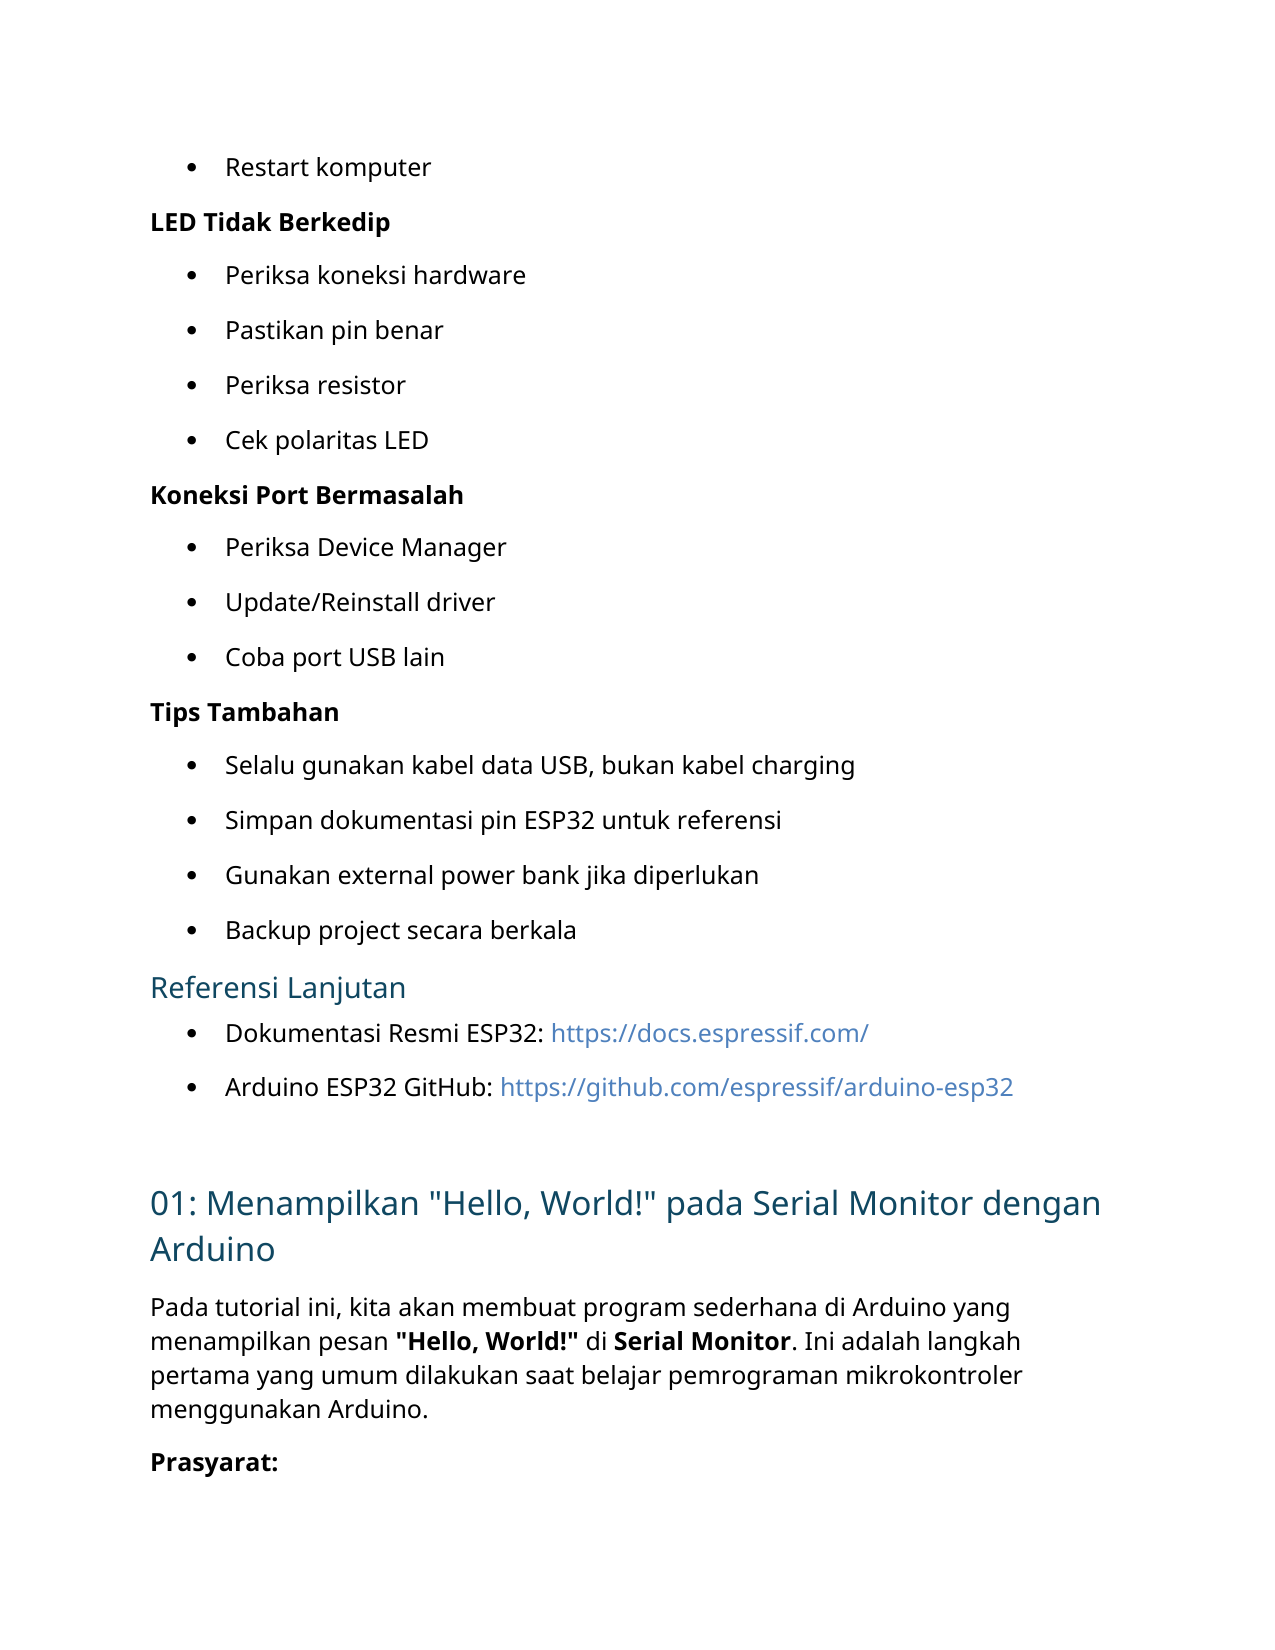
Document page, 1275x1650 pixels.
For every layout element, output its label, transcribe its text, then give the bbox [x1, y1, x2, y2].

text Prasyarat: [150, 1444, 1125, 1478]
list Simpan dokumentasi pin ESP32 untuk referensi [187, 802, 1125, 837]
text Pada tutorial ini, kita akan membuat program sederhana di Arduino yang menampilkan pesan "Hello, World!" di Serial Monitor. Ini adalah langkah pertama yang umum dilakukan saat belajar pemrograman mikrokontroler menggunakan Arduino. [150, 1289, 1125, 1426]
list Arduino ESP32 GitHub: https://github.com/espressif/arduino-esp32 [187, 1070, 1125, 1104]
list Backup project secara berkala [187, 912, 1125, 946]
text Tips Tambahan [150, 695, 1125, 729]
list Coba port USB lain [187, 640, 1125, 674]
text Koneksi Port Bermasalah [150, 477, 1125, 511]
list Periksa koneksi hardware [187, 258, 1125, 292]
list Dokumentasi Resmi ESP32: https://docs.espressif.com/ [187, 1015, 1125, 1049]
list Pastikan pin benar [187, 313, 1125, 347]
text LED Tidak Berkedip [150, 205, 1125, 239]
list Periksa Device Manager [187, 530, 1125, 564]
subtitle Referensi Lanjutan [150, 967, 1125, 1007]
list Update/Reinstall driver [187, 585, 1125, 619]
list Restart komputer [187, 150, 1125, 184]
list Periksa resistor [187, 367, 1125, 402]
list Selalu gunakan kabel data USB, bukan kabel charging [187, 748, 1125, 782]
subtitle 01: Menampilkan "Hello, World!" pada Serial Monitor dengan Arduino [150, 1180, 1125, 1271]
list Cek polaritas LED [187, 422, 1125, 456]
list Gunakan external power bank jika diperlukan [187, 857, 1125, 891]
